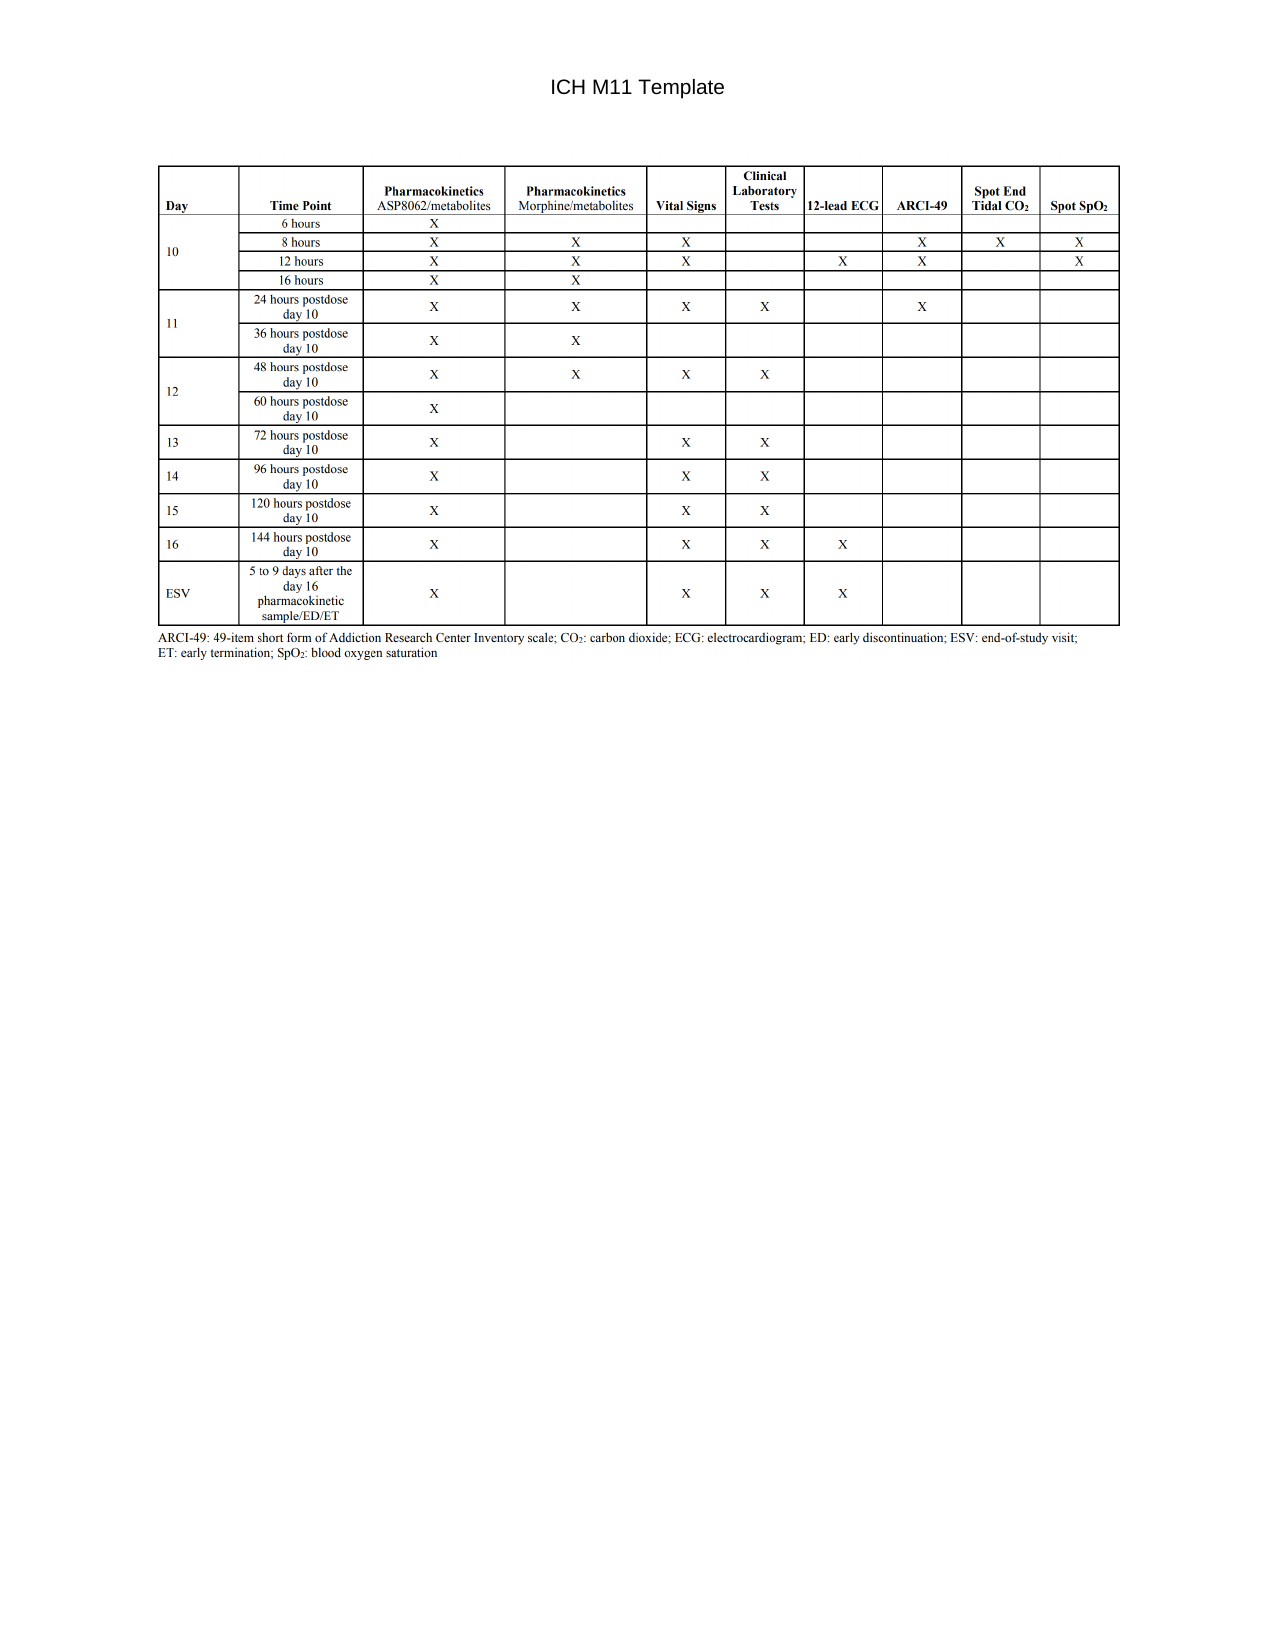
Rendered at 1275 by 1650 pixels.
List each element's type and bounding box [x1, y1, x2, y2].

picture [150, 150, 1125, 667]
